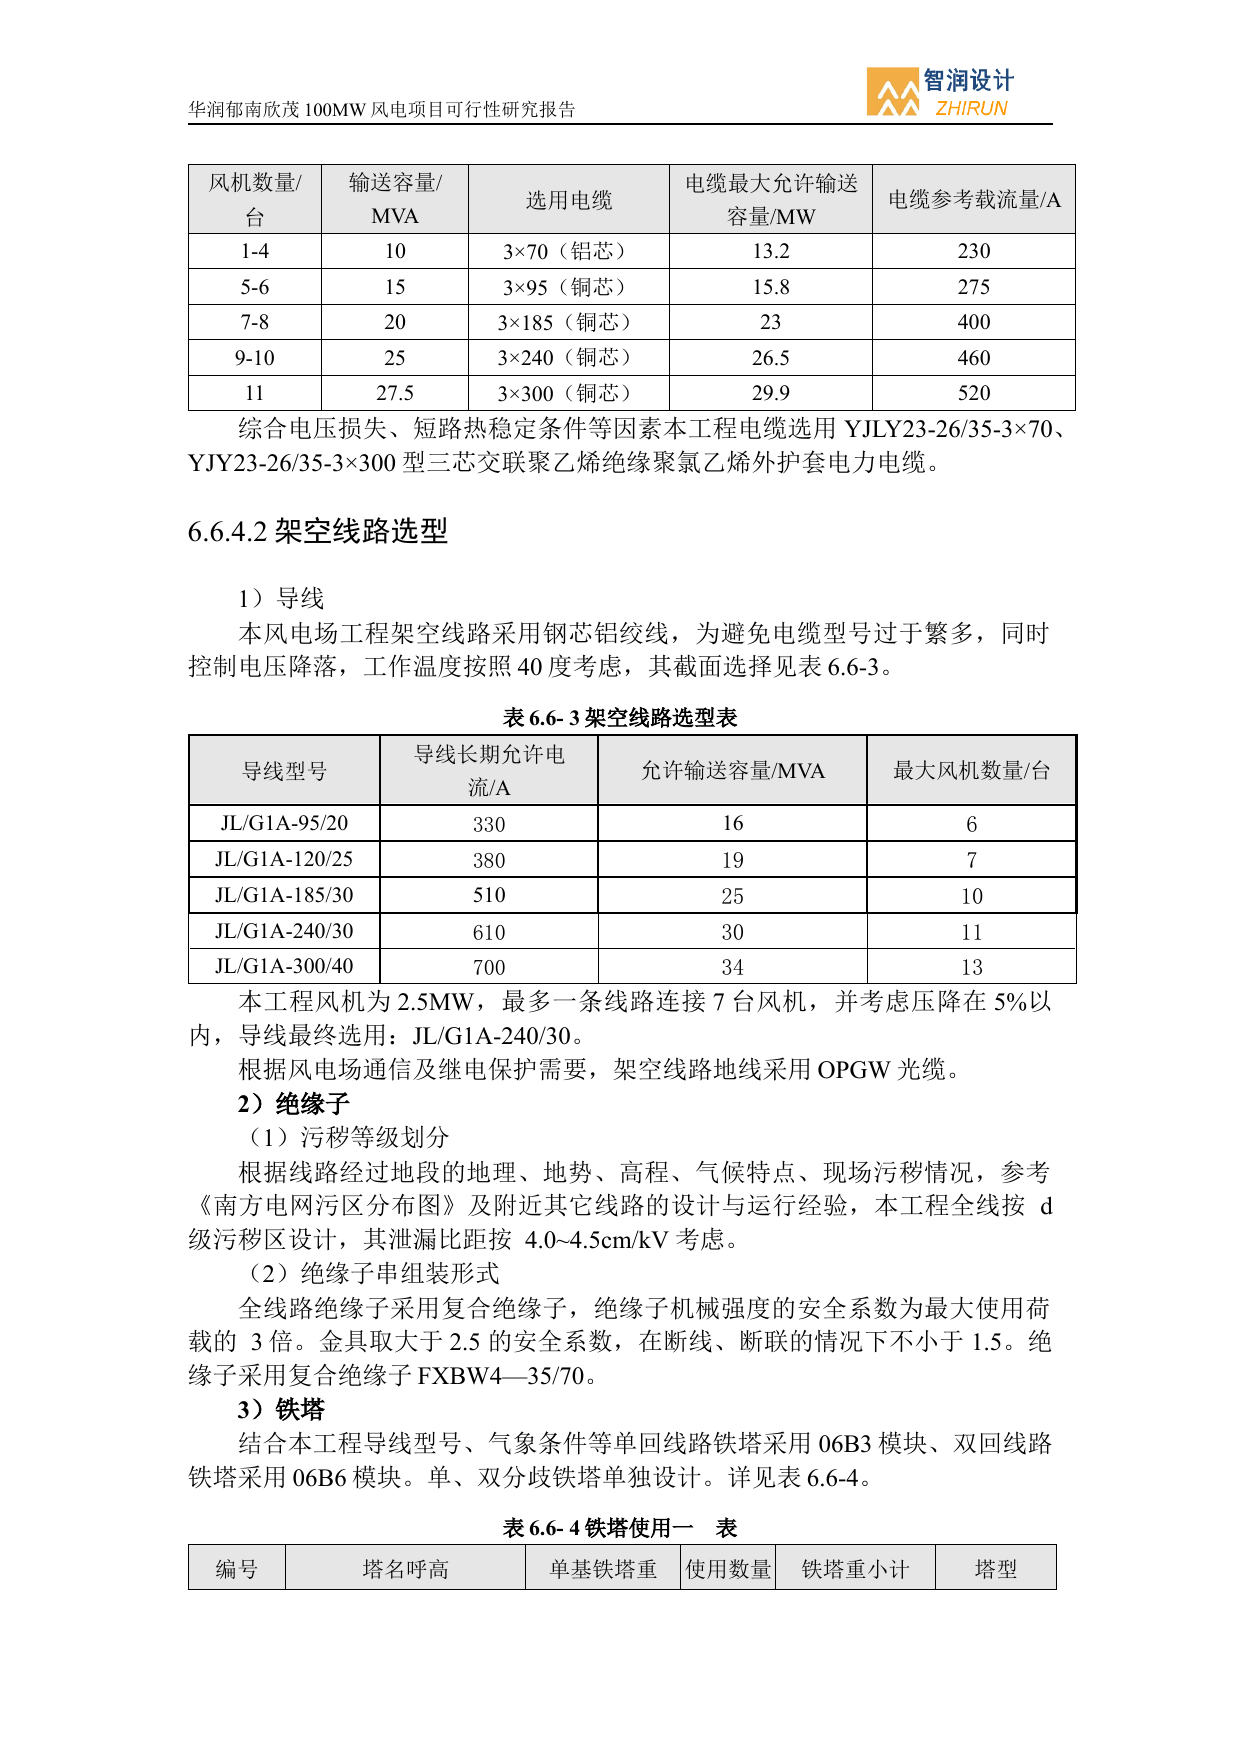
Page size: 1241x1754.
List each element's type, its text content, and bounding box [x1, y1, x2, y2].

table_cell 1-4 [189, 234, 321, 268]
table_cell 11 [189, 376, 321, 410]
text 根据风电场通信及继电保护需要，架空线路地线采用OPGW光缆。 [187, 1052, 1053, 1086]
table_header 导线长期允许电流/A [381, 736, 597, 803]
table_header 电缆参考载流量/A [873, 165, 1075, 233]
text 表6.6- 4铁塔使用一览表 [187, 1510, 1053, 1544]
table_cell 7-8 [189, 305, 321, 339]
table_cell 510 [381, 878, 597, 912]
text 综合电压损失、短路热稳定条件等因素本工程电缆选用YJLY23-26/35-3×70、YJY23-26/35-3×300型三芯交联聚乙烯绝缘聚氯乙烯外护套电力电缆。 [187, 411, 1053, 479]
table_cell 7 [868, 842, 1075, 876]
table_cell 700 [381, 949, 598, 983]
table_cell 25 [322, 340, 468, 374]
table_cell 460 [873, 340, 1075, 374]
text （2）绝缘子串组装形式 [187, 1255, 1053, 1289]
table_header 编号 [189, 1545, 285, 1589]
table_cell 34 [599, 949, 867, 983]
text 全线路绝缘子采用复合绝缘子，绝缘子机械强度的安全系数为最大使用荷载的 3倍。金具取大于2.5 的安全系数，在断线、断联的情况下不小于1.5。绝缘子采用复合绝缘子FXBW4—35/70。 [187, 1289, 1053, 1391]
table_header 输送容量/MVA [322, 165, 468, 233]
table_cell 25 [599, 878, 866, 912]
table_cell 11 [868, 914, 1076, 948]
table_cell 3×70（铝芯） [469, 234, 669, 268]
table_cell 30 [599, 914, 867, 948]
text 表6.6- 3架空线路选型表 [187, 699, 1053, 733]
table_cell 9-10 [189, 340, 321, 374]
table_cell 10 [322, 234, 468, 268]
table_cell JL/G1A-95/20 [190, 806, 379, 839]
table_cell JL/G1A-300/40 [189, 948, 379, 983]
table_cell JL/G1A-240/30 [189, 914, 379, 948]
table_cell 29.9 [670, 376, 872, 410]
table_header 导线型号 [190, 736, 379, 803]
table_cell JL/G1A-120/25 [190, 842, 379, 876]
table_header 电缆最大允许输送容量/MW [670, 165, 872, 233]
table_cell 19 [599, 842, 866, 876]
text 根据线路经过地段的地理、地势、高程、气候特点、现场污秽情况，参考《南方电网污区分布图》及附近其它线路的设计与运行经验，本工程全线按 d 级污秽区设计，其泄漏比距按 4.0~4.5cm/kV 考虑。 [187, 1153, 1053, 1255]
text 3）铁塔 [187, 1391, 1053, 1425]
table_header 允许输送容量/MVA [599, 736, 866, 803]
table_header 选用电缆 [469, 165, 669, 233]
table_cell 3×95（铜芯） [469, 269, 669, 304]
text 本风电场工程架空线路采用钢芯铝绞线，为避免电缆型号过于繁多，同时控制电压降落，工作温度按照40度考虑，其截面选择见表6.6-3。 [187, 615, 1053, 683]
table_cell 13.2 [670, 234, 872, 268]
table_cell 330 [381, 806, 597, 839]
table_header 使用数量 [681, 1545, 775, 1589]
table_cell 3×240（铜芯） [469, 340, 669, 374]
table_header 单基铁塔重（t） [526, 1545, 680, 1589]
text 6.6.4.2架空线路选型 [187, 496, 1053, 564]
table_cell 520 [873, 376, 1075, 410]
table_cell 610 [381, 914, 598, 948]
table_header 塔名呼高 [286, 1545, 525, 1589]
table_cell 6 [868, 806, 1075, 839]
table_cell 13 [868, 948, 1076, 983]
table_cell 5-6 [189, 269, 321, 304]
table_cell 3×185（铜芯） [469, 305, 669, 339]
table_header 铁塔重小计（t） [776, 1545, 935, 1589]
text 1）导线 [187, 581, 1053, 615]
table_cell 230 [873, 234, 1075, 268]
text 本工程风机为2.5MW，最多一条线路连接7台风机，并考虑压降在5%以内，导线最终选用：JL/G1A-240/30。 [187, 984, 1053, 1052]
text （1）污秽等级划分 [187, 1119, 1053, 1153]
table_header 最大风机数量/台 [868, 736, 1075, 803]
table_header 塔型 [936, 1545, 1056, 1589]
text 结合本工程导线型号、气象条件等单回线路铁塔采用06B3模块、双回线路铁塔采用06B6模块。单、双分歧铁塔单独设计。详见表6.6-4。 [187, 1425, 1053, 1493]
table_cell 10 [868, 878, 1075, 912]
table_cell 15 [322, 269, 468, 304]
table_cell 20 [322, 305, 468, 339]
table_cell 15.8 [670, 269, 872, 304]
picture [866, 65, 1014, 117]
table_cell 23 [670, 305, 872, 339]
table_cell 400 [873, 305, 1075, 339]
table_cell 380 [381, 842, 597, 876]
table_header 风机数量/台 [189, 165, 321, 233]
table_cell 3×300（铜芯） [469, 376, 669, 410]
table_cell 16 [599, 806, 866, 839]
table_cell 275 [873, 269, 1075, 304]
table_cell JL/G1A-185/30 [190, 878, 379, 912]
table_cell 26.5 [670, 340, 872, 374]
table_cell 27.5 [322, 376, 468, 410]
text 2）绝缘子 [187, 1086, 1053, 1119]
